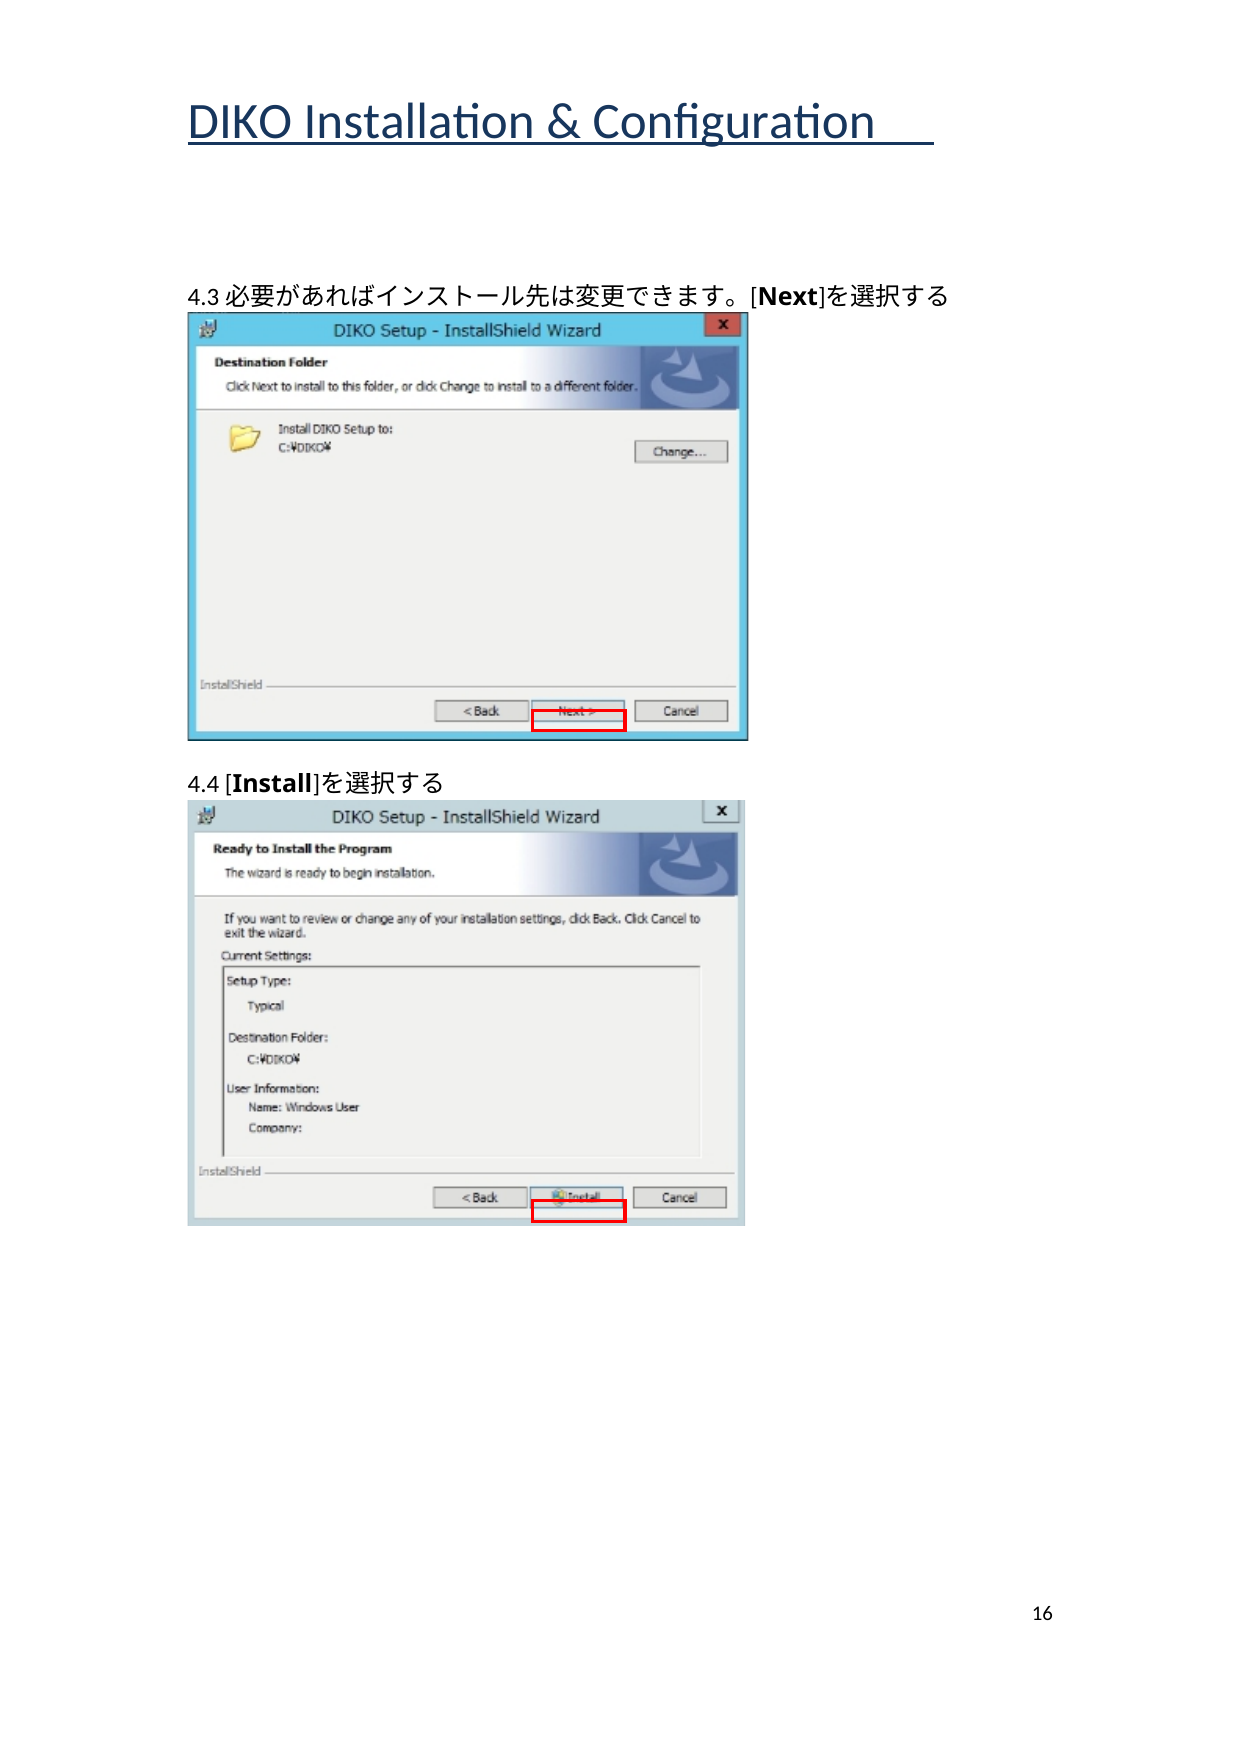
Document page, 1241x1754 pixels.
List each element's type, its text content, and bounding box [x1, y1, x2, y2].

picture [187, 312, 749, 741]
text 4.4 [Install]を選択する [187, 763, 1053, 800]
picture [187, 800, 746, 1226]
text 4.3 必要があればインストール先は変更できます。[Next]を選択する [187, 275, 1053, 313]
